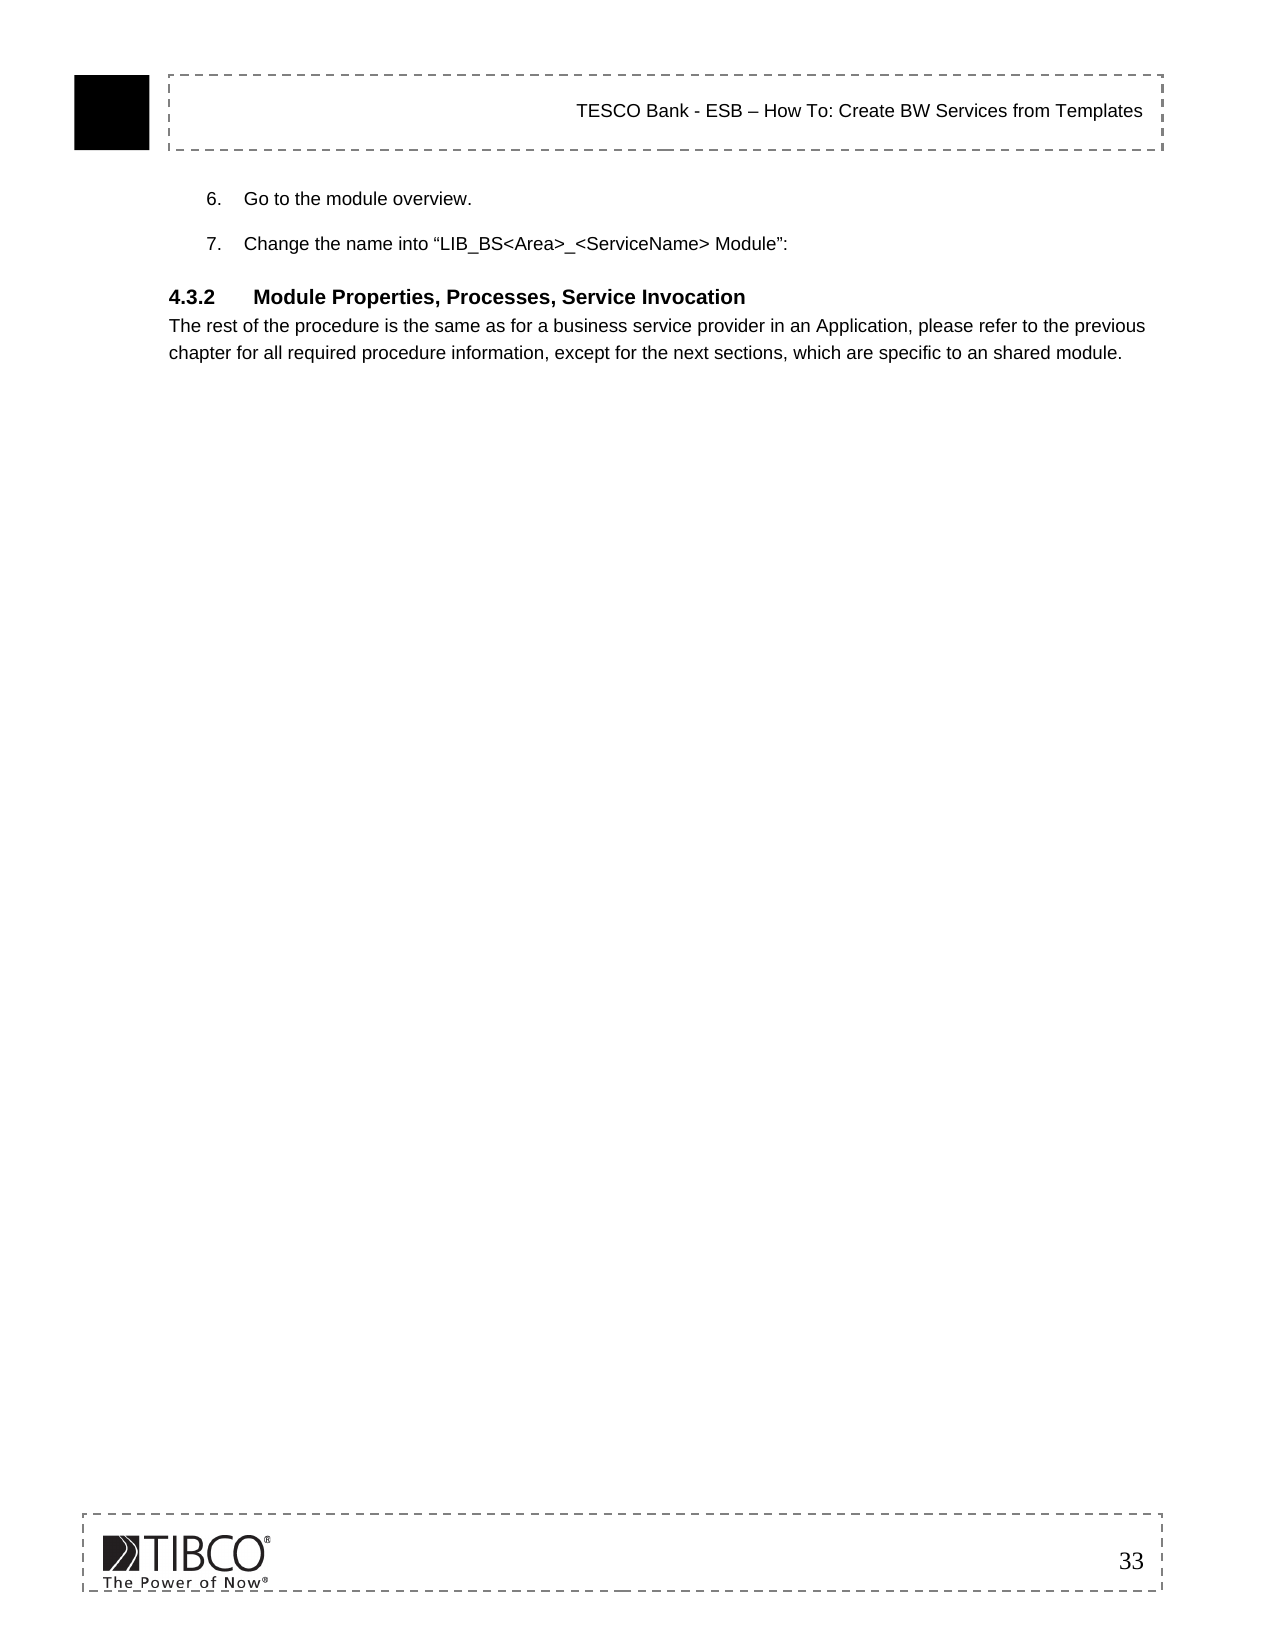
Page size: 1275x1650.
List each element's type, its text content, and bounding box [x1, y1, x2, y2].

text The rest of the procedure is the same as for a business service provider in an Application, please refer to the previous chapter for all required procedure information, except for the next sections, which are specific to an shared module. [169, 315, 1162, 364]
picture [103, 1535, 271, 1588]
subtitle Module Properties, Processes, Service Invocation [169, 285, 1162, 309]
list Change the name into “LIB_BS<Area>_<ServiceName> Module”: [206, 233, 1162, 255]
list Go to the module overview. [206, 187, 1162, 209]
